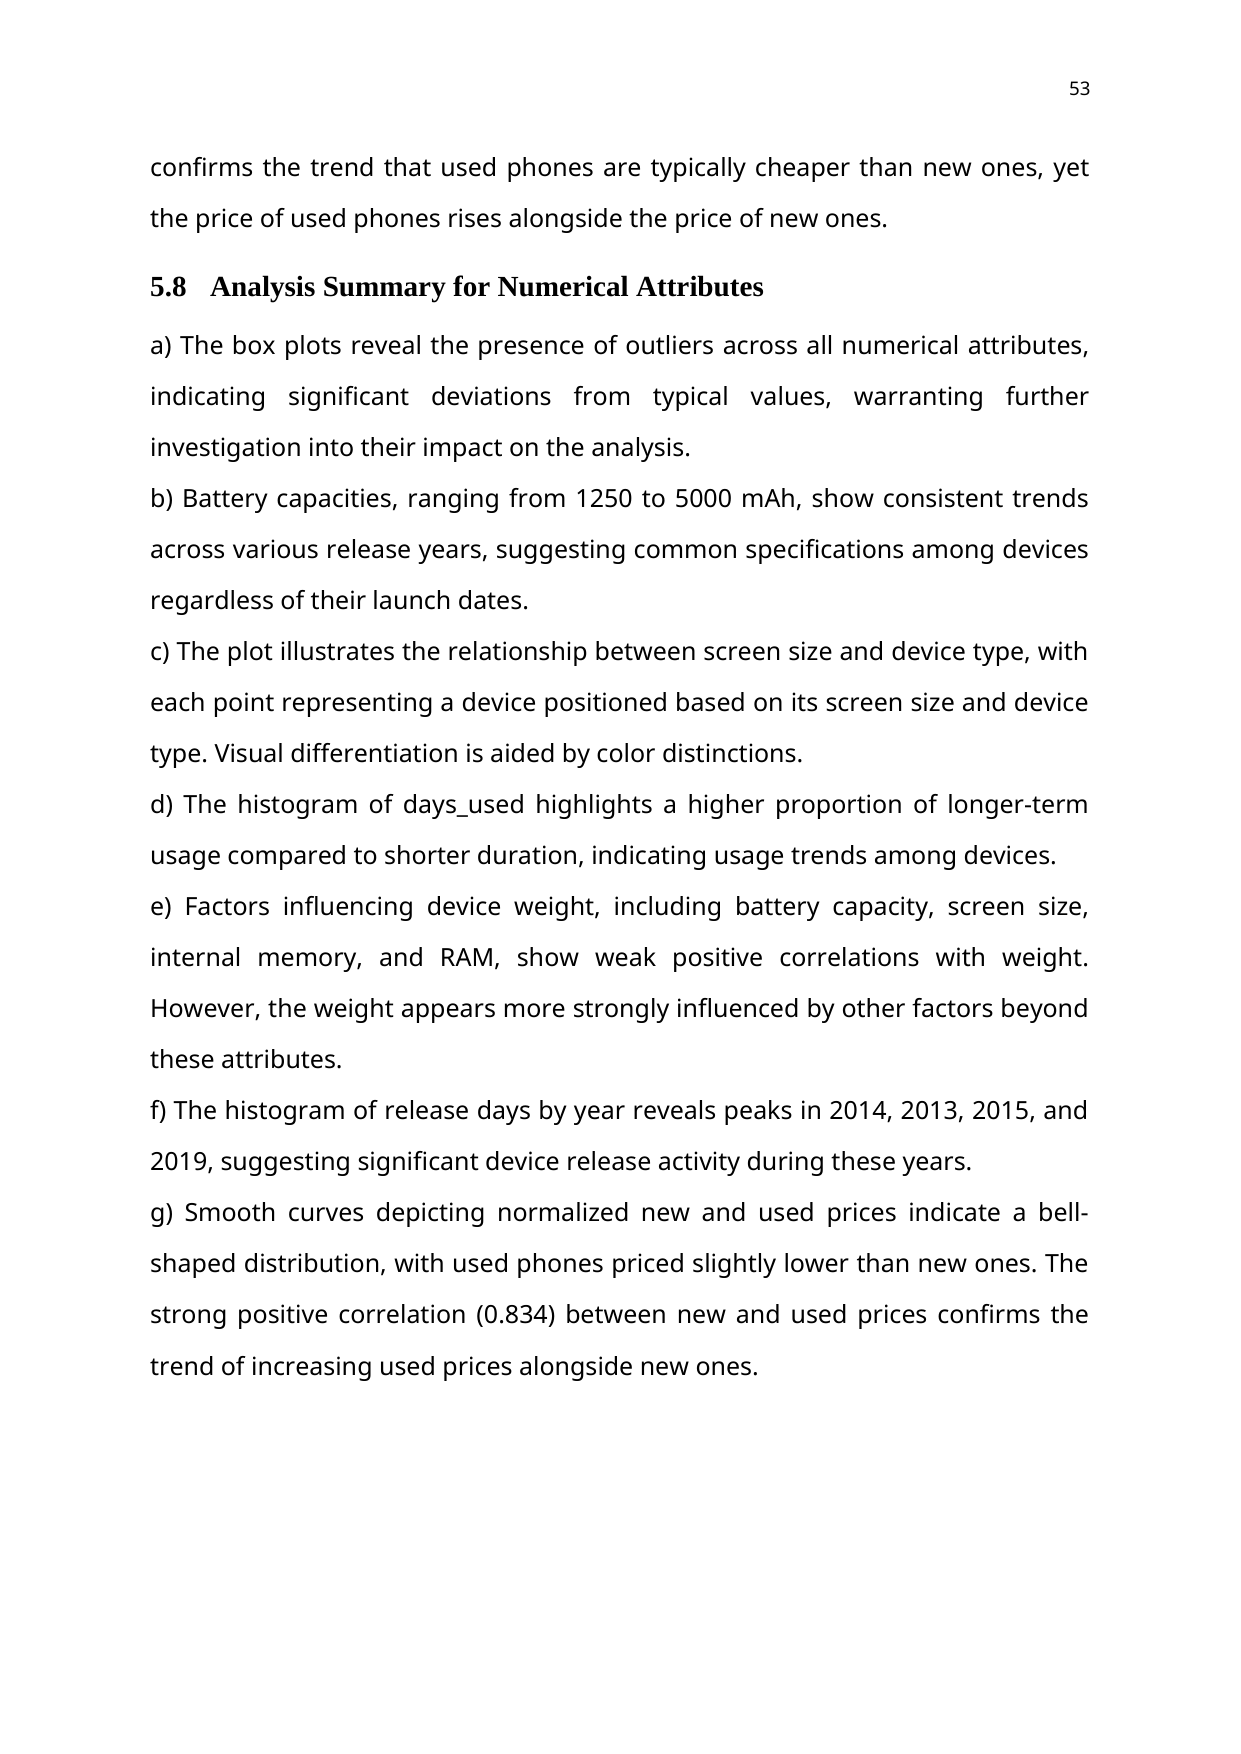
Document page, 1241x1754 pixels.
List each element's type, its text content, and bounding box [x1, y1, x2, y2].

text b) Battery capacities, ranging from 1250 to 5000 mAh, show consistent trends across various release years, suggesting common specifications among devices regardless of their launch dates. [150, 481, 1090, 617]
text c) The plot illustrates the relationship between screen size and device type, with each point representing a device positioned based on its screen size and device type. Visual differentiation is aided by color distinctions. [150, 634, 1090, 770]
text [150, 150, 1090, 235]
subtitle Analysis Summary for Numerical Attributes [150, 269, 1090, 302]
text d) The histogram of days_used highlights a higher proportion of longer-term usage compared to shorter duration, indicating usage trends among devices. [150, 787, 1090, 872]
text a) The box plots reveal the presence of outliers across all numerical attributes, indicating significant deviations from typical values, warranting further investigation into their impact on the analysis. [150, 327, 1090, 463]
text g) Smooth curves depicting normalized new and used prices indicate a bell-shaped distribution, with used phones priced slightly lower than new ones. The strong positive correlation (0.834) between new and used prices confirms the trend of increasing used prices alongside new ones. [150, 1195, 1090, 1382]
text f) The histogram of release days by year reveals peaks in 2014, 2013, 2015, and 2019, suggesting significant device release activity during these years. [150, 1093, 1090, 1178]
text e) Factors influencing device weight, including battery capacity, screen size, internal memory, and RAM, show weak positive correlations with weight. However, the weight appears more strongly influenced by other factors beyond these attributes. [150, 889, 1090, 1076]
